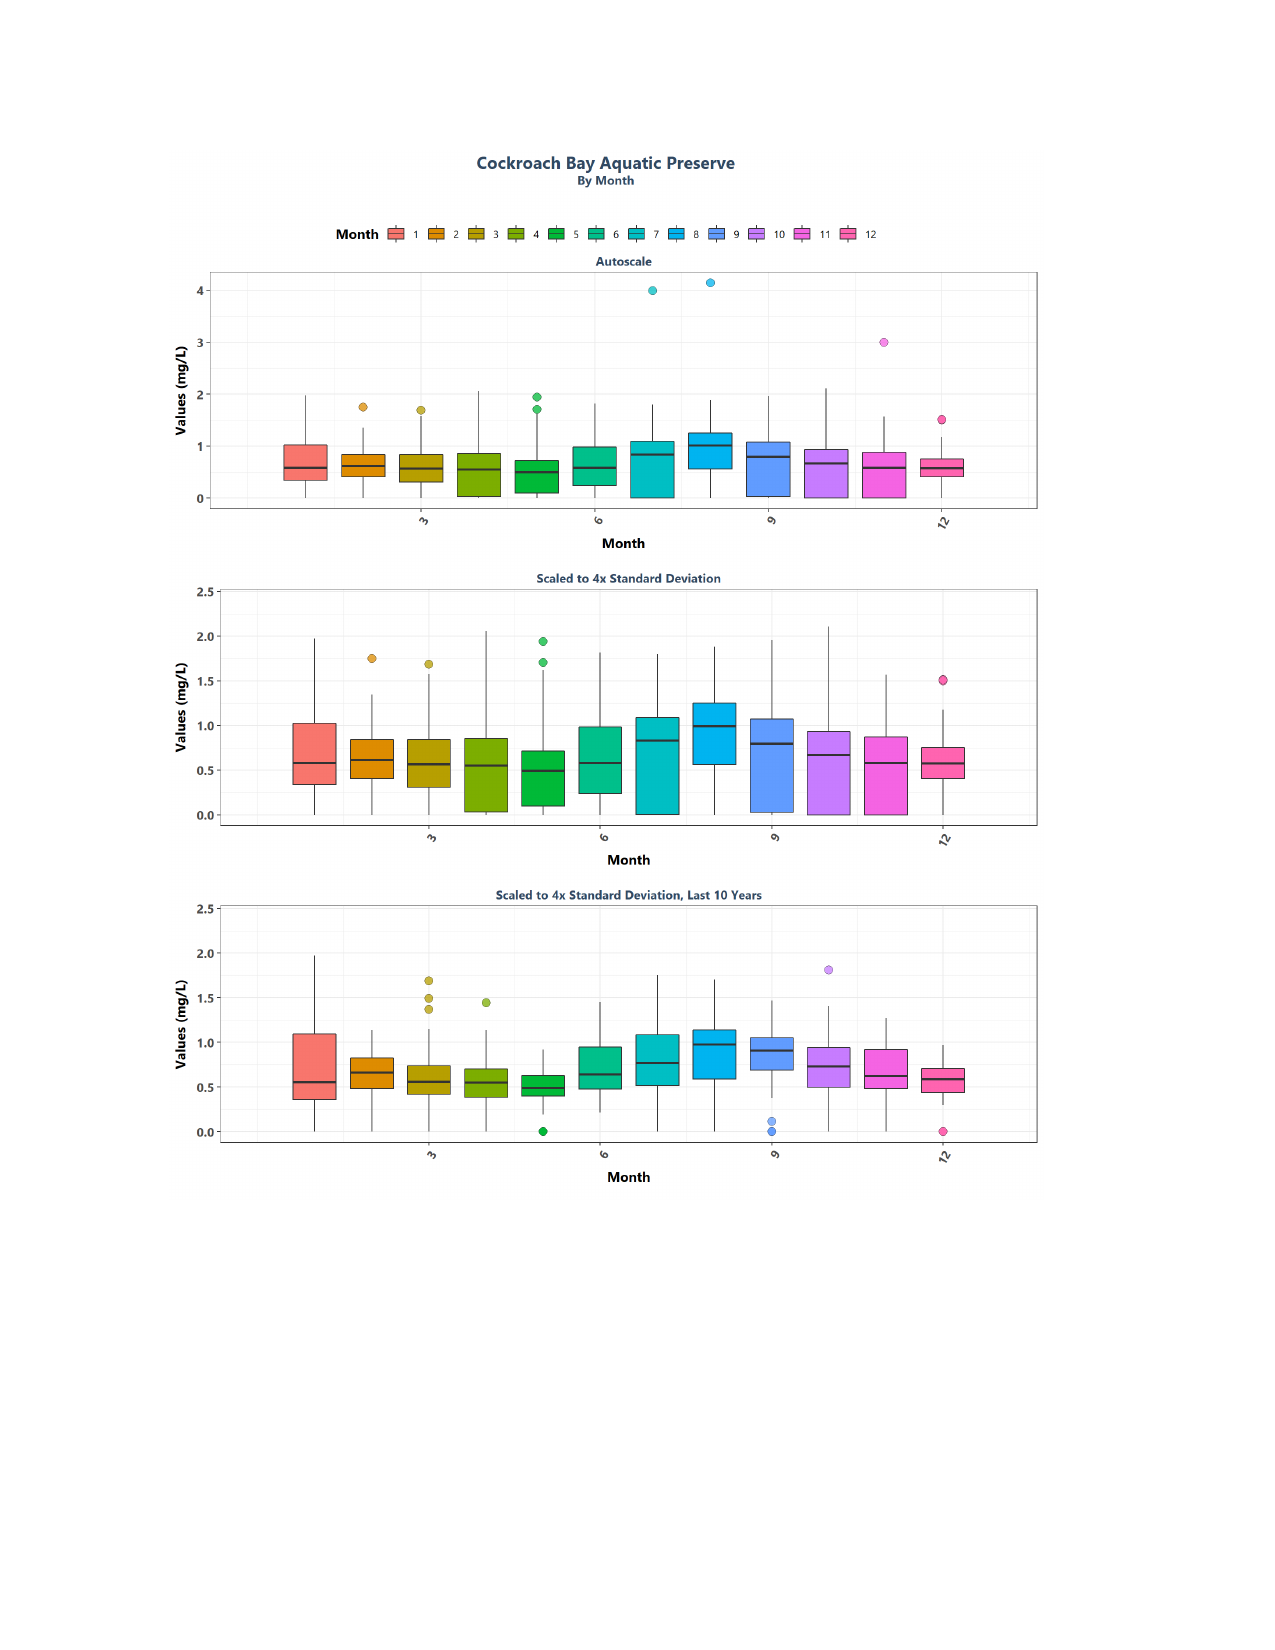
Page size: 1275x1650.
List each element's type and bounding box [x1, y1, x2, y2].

picture [168, 150, 1044, 1200]
